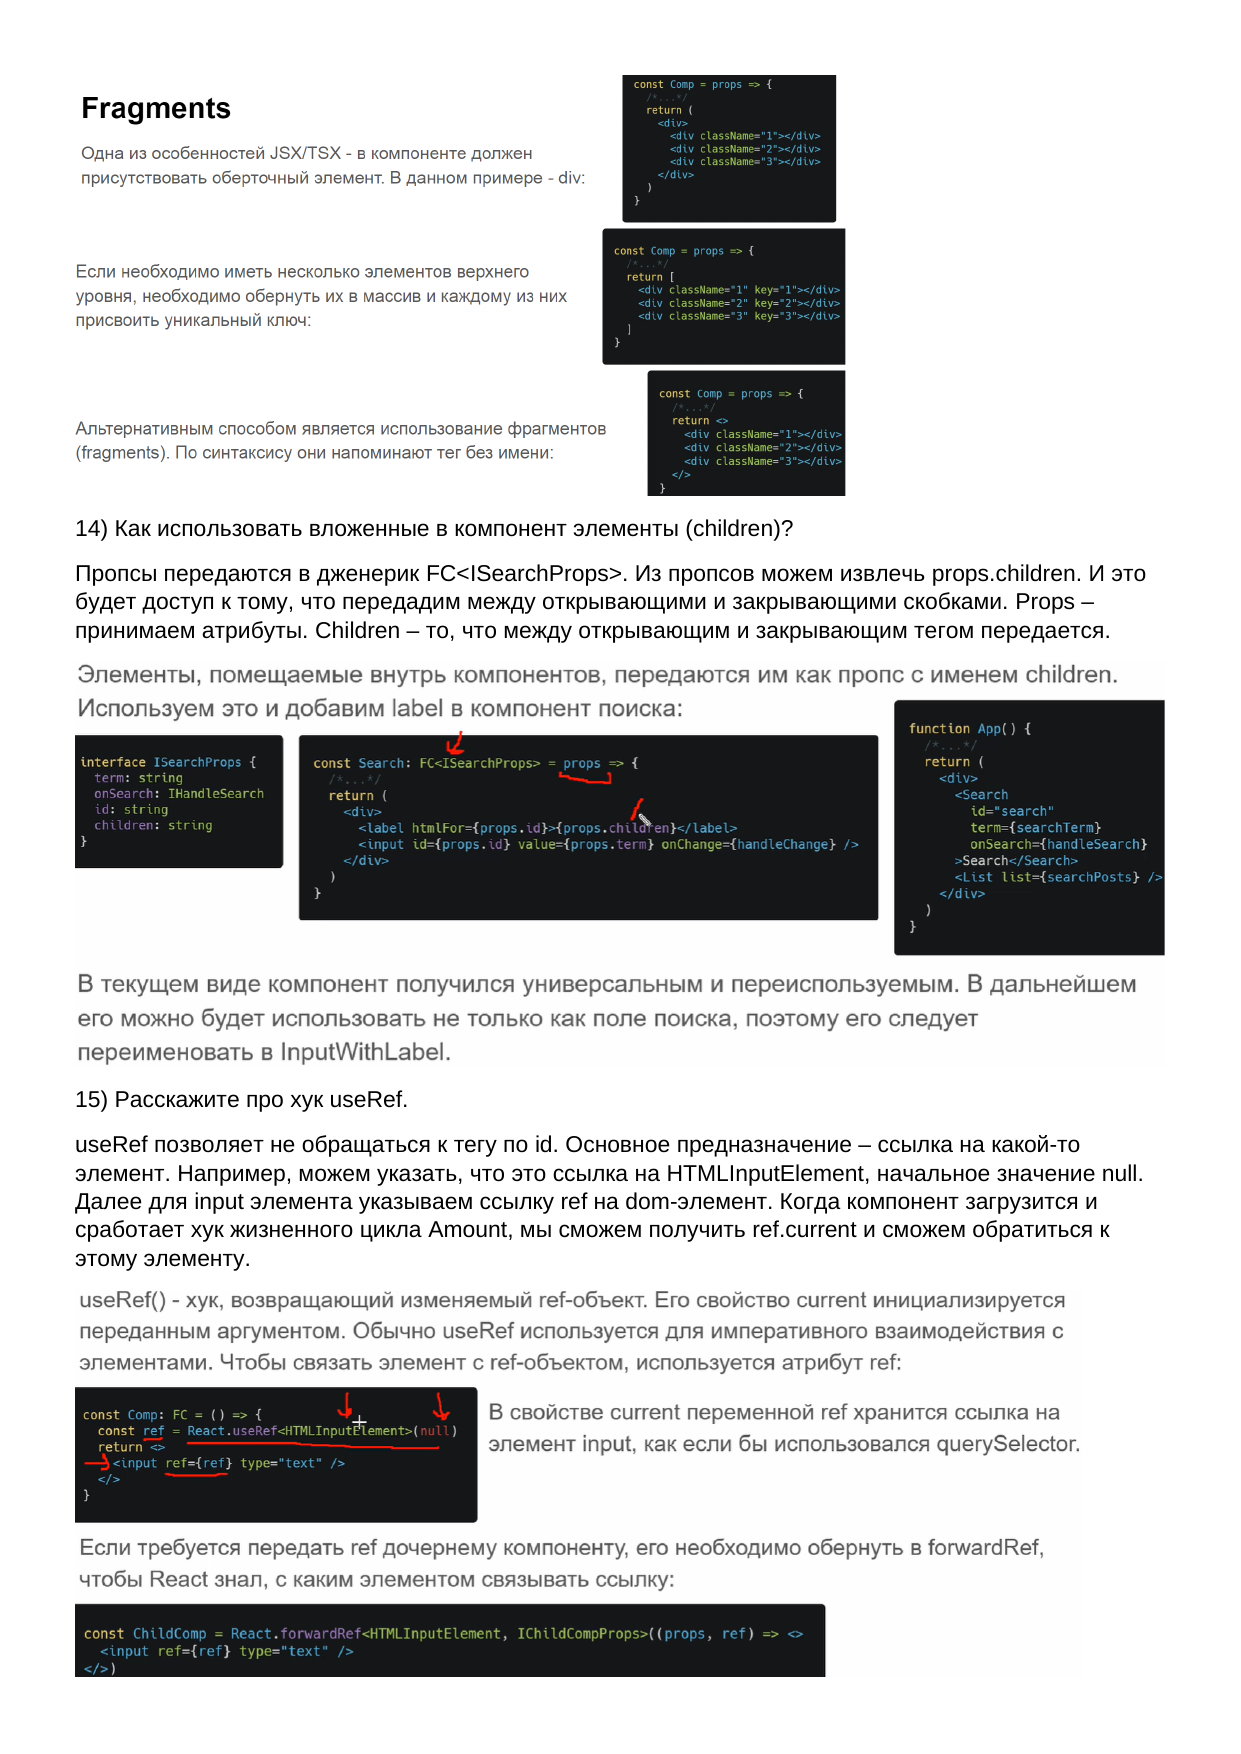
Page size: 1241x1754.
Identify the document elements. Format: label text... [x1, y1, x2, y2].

text useRef позволяет не обращаться к тегу по id. Основное предназначение – ссылка на какой-то элемент. Например, можем указать, что это ссылка на HTMLInputElement, начальное значение null. Далее для input элемента указываем ссылку ref на dom-элемент. Когда компонент загрузится и сработает хук жизненного цикла Amount, мы сможем получить ref.current и сможем обратиться к этому элементу. [75, 1131, 1165, 1271]
text 14) Как использовать вложенные в компонент элементы (children)? [75, 515, 1165, 541]
picture [75, 1290, 1083, 1677]
text Пропсы передаются в дженерик FC<ISearchProps>. Из пропсов можем извлечь props.children. И это будет доступ к тому, что передадим между открывающими и закрывающими скобками. Props – принимаем атрибуты. Children – то, что между открывающим и закрывающим тегом передается. [75, 560, 1165, 643]
picture [75, 661, 1165, 1067]
text 15) Расскажите про хук useRef. [75, 1086, 1165, 1112]
picture [75, 75, 846, 496]
